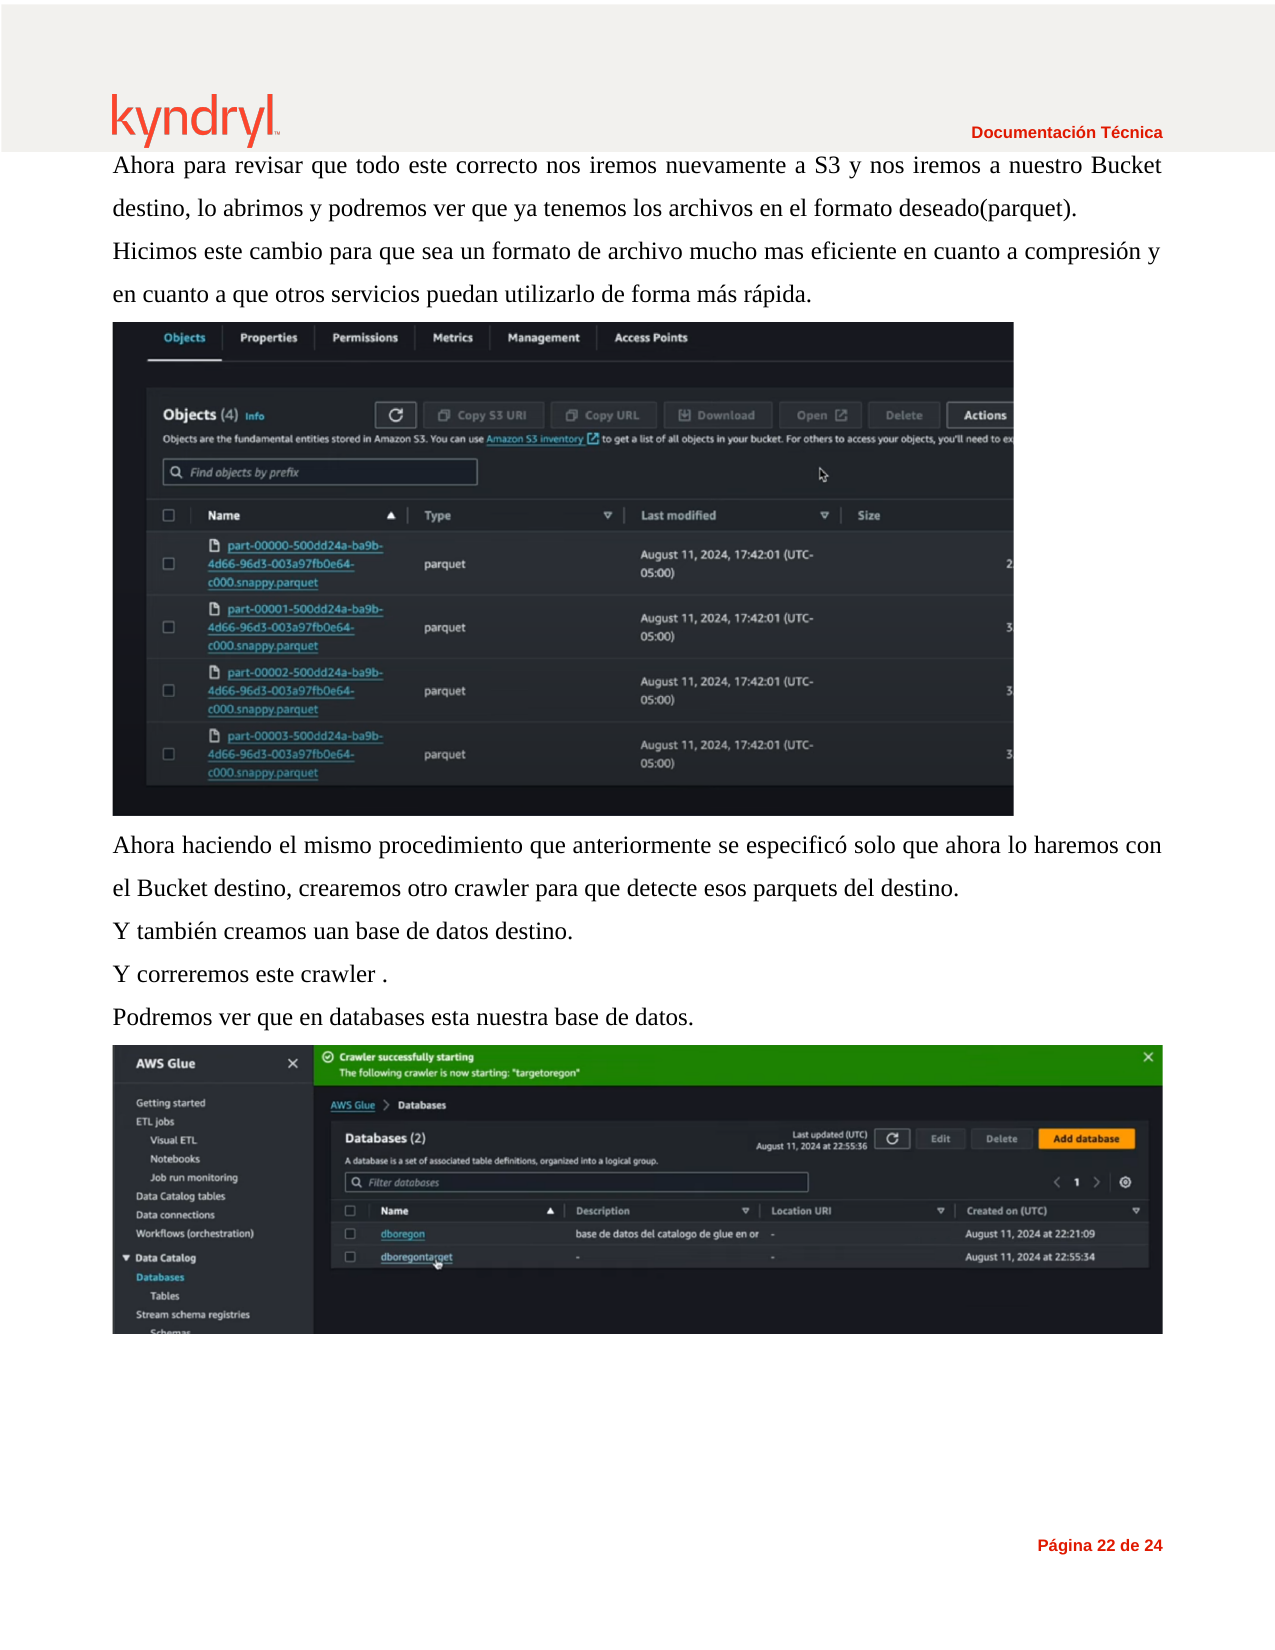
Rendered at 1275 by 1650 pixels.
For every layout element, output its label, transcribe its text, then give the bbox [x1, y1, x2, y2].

text Y también creamos uan base de datos destino. [112, 916, 1162, 945]
text Hicimos este cambio para que sea un formato de archivo mucho mas eficiente en cuanto a compresión y en cuanto a que otros servicios puedan utilizarlo de forma más rápida. [112, 236, 1162, 308]
text Ahora haciendo el mismo procedimiento que anteriormente se especificó solo que ahora lo haremos con el Bucket destino, crearemos otro crawler para que detecte esos parquets del destino. [112, 830, 1162, 902]
text Podremos ver que en databases esta nuestra base de datos. [112, 1002, 1162, 1031]
picture [112, 94, 280, 148]
picture [112, 1045, 1163, 1334]
text Y correremos este crawler . [112, 959, 1162, 988]
text Ahora para revisar que todo este correcto nos iremos nuevamente a S3 y nos iremos a nuestro Bucket destino, lo abrimos y podremos ver que ya tenemos los archivos en el formato deseado(parquet). [112, 150, 1162, 222]
